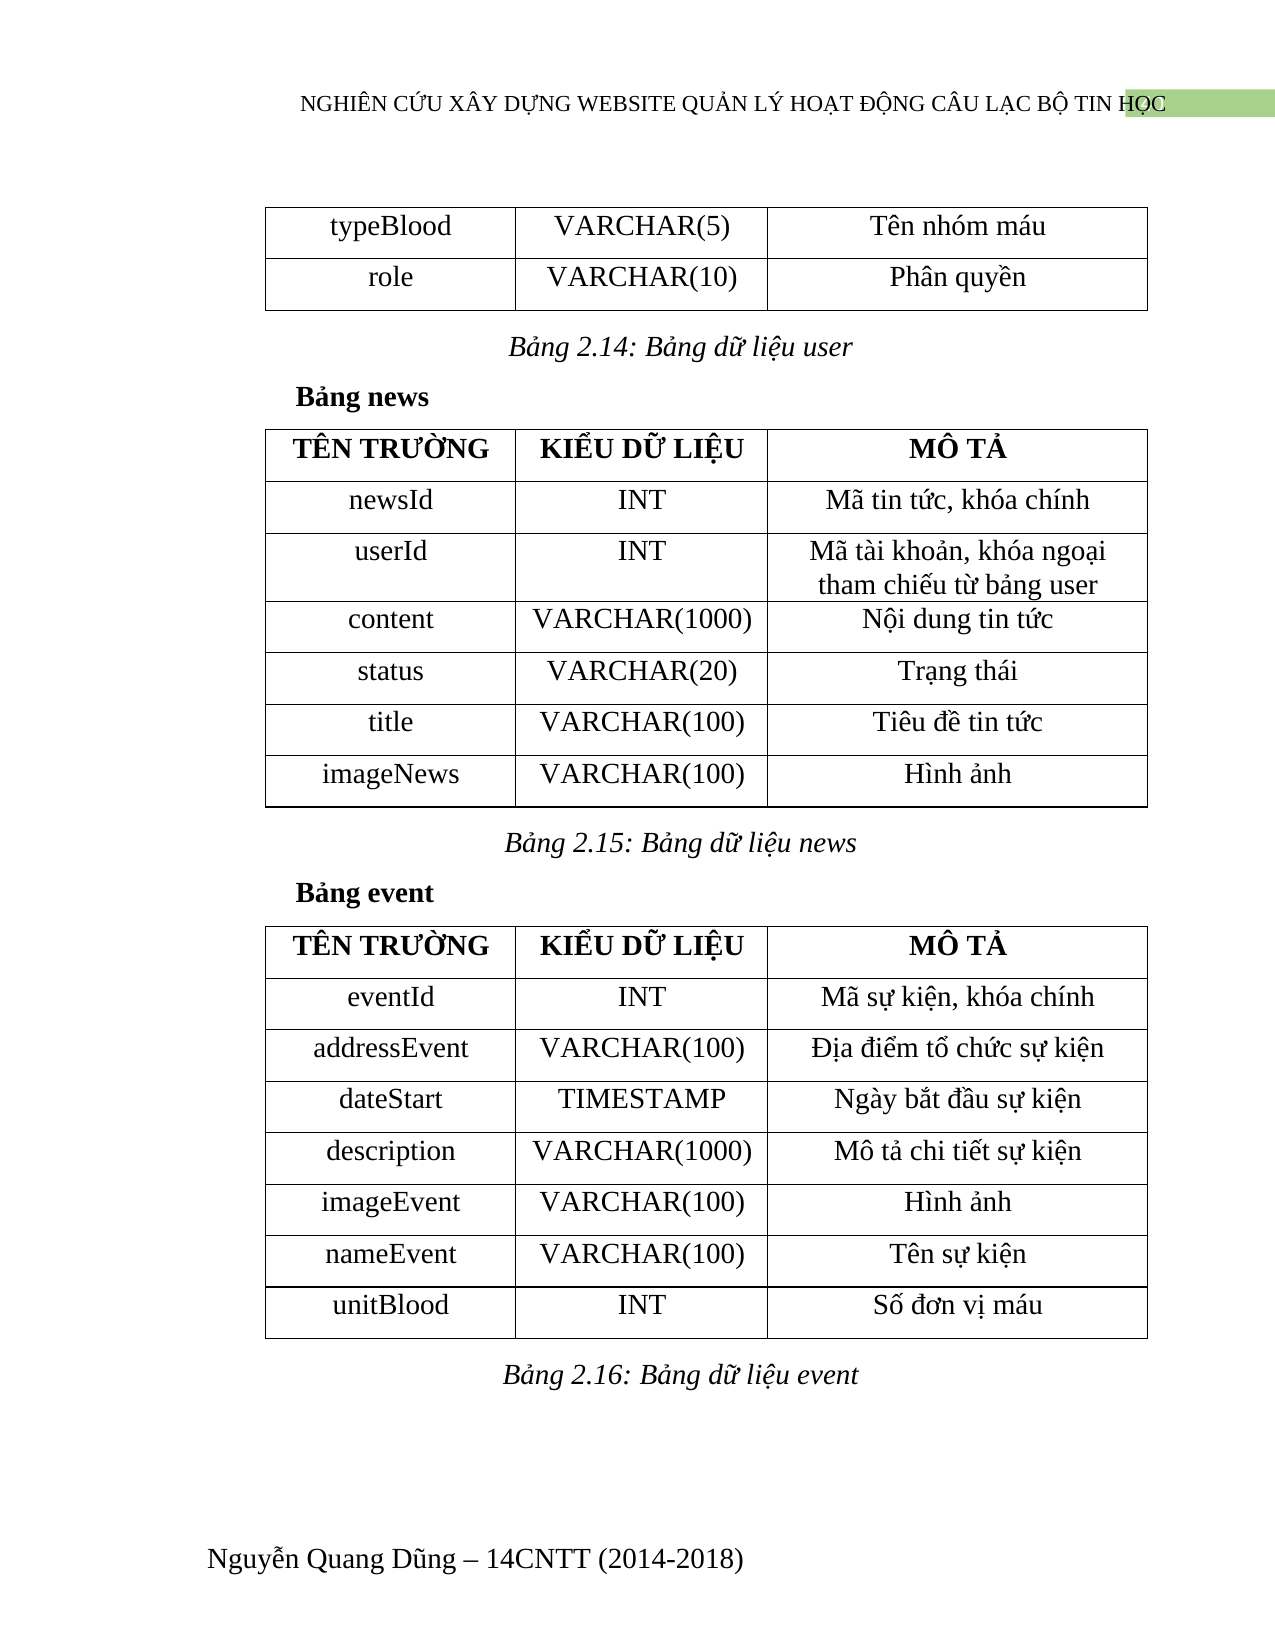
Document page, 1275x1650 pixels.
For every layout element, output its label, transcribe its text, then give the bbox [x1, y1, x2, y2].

text Bảng 2.14: Bảng dữ liệu user [207, 329, 1157, 362]
text Bảng event [266, 876, 1157, 909]
table_cell INT [516, 482, 767, 532]
table_cell Tên sự kiện [768, 1236, 1147, 1286]
table_cell title [266, 705, 515, 755]
text Bảng 2.16: Bảng dữ liệu event [207, 1357, 1157, 1390]
table_cell role [266, 259, 515, 310]
table_header MÔ TẢ [768, 430, 1147, 481]
table_cell VARCHAR(20) [516, 653, 767, 703]
table_cell imageEvent [266, 1185, 515, 1235]
table_cell Mô tả chi tiết sự kiện [768, 1133, 1147, 1183]
table_cell VARCHAR(1000) [516, 602, 767, 652]
table_cell Số đơn vị máu [768, 1288, 1147, 1338]
table_cell nameEvent [266, 1236, 515, 1286]
table_cell Tiêu đề tin tức [768, 705, 1147, 755]
table_cell Hình ảnh [768, 756, 1147, 806]
table_cell Địa điểm tổ chức sự kiện [768, 1030, 1147, 1081]
table_cell status [266, 653, 515, 703]
table_cell VARCHAR(100) [516, 1030, 767, 1081]
table_cell VARCHAR(10) [516, 259, 767, 310]
table_cell VARCHAR(1000) [516, 1133, 767, 1183]
table_cell Mã tin tức, khóa chính [768, 482, 1147, 532]
table_cell VARCHAR(100) [516, 1185, 767, 1235]
table_cell Phân quyền [768, 259, 1147, 310]
table_cell VARCHAR(100) [516, 705, 767, 755]
table_cell Nội dung tin tức [768, 602, 1147, 652]
table_cell INT [516, 979, 767, 1029]
text Bảng news [266, 379, 1157, 412]
table_header KIỂU DỮ LIỆU [516, 927, 767, 978]
table_cell VARCHAR(100) [516, 1236, 767, 1286]
table_cell TIMESTAMP [516, 1082, 767, 1132]
table_cell content [266, 602, 515, 652]
table_header TÊN TRƯỜNG [266, 927, 515, 978]
table_cell description [266, 1133, 515, 1183]
table_cell Tên nhóm máu [768, 208, 1147, 258]
table_cell addressEvent [266, 1030, 515, 1081]
table_cell INT [516, 534, 767, 601]
table_cell Trạng thái [768, 653, 1147, 703]
table_header TÊN TRƯỜNG [266, 430, 515, 481]
table_cell dateStart [266, 1082, 515, 1132]
table_cell imageNews [266, 756, 515, 806]
table_cell typeBlood [266, 208, 515, 258]
table_cell Mã tài khoản, khóa ngoại tham chiếu từ bảng user [768, 534, 1147, 601]
table_cell Ngày bắt đầu sự kiện [768, 1082, 1147, 1132]
table_cell VARCHAR(5) [516, 208, 767, 258]
table_cell eventId [266, 979, 515, 1029]
table_cell unitBlood [266, 1288, 515, 1338]
table_header KIỂU DỮ LIỆU [516, 430, 767, 481]
table_cell Hình ảnh [768, 1185, 1147, 1235]
table_cell newsId [266, 482, 515, 532]
table_cell VARCHAR(100) [516, 756, 767, 806]
table_header MÔ TẢ [768, 927, 1147, 978]
table_cell INT [516, 1288, 767, 1338]
table_cell Mã sự kiện, khóa chính [768, 979, 1147, 1029]
text Bảng 2.15: Bảng dữ liệu news [207, 825, 1157, 859]
table_cell userId [266, 534, 515, 601]
